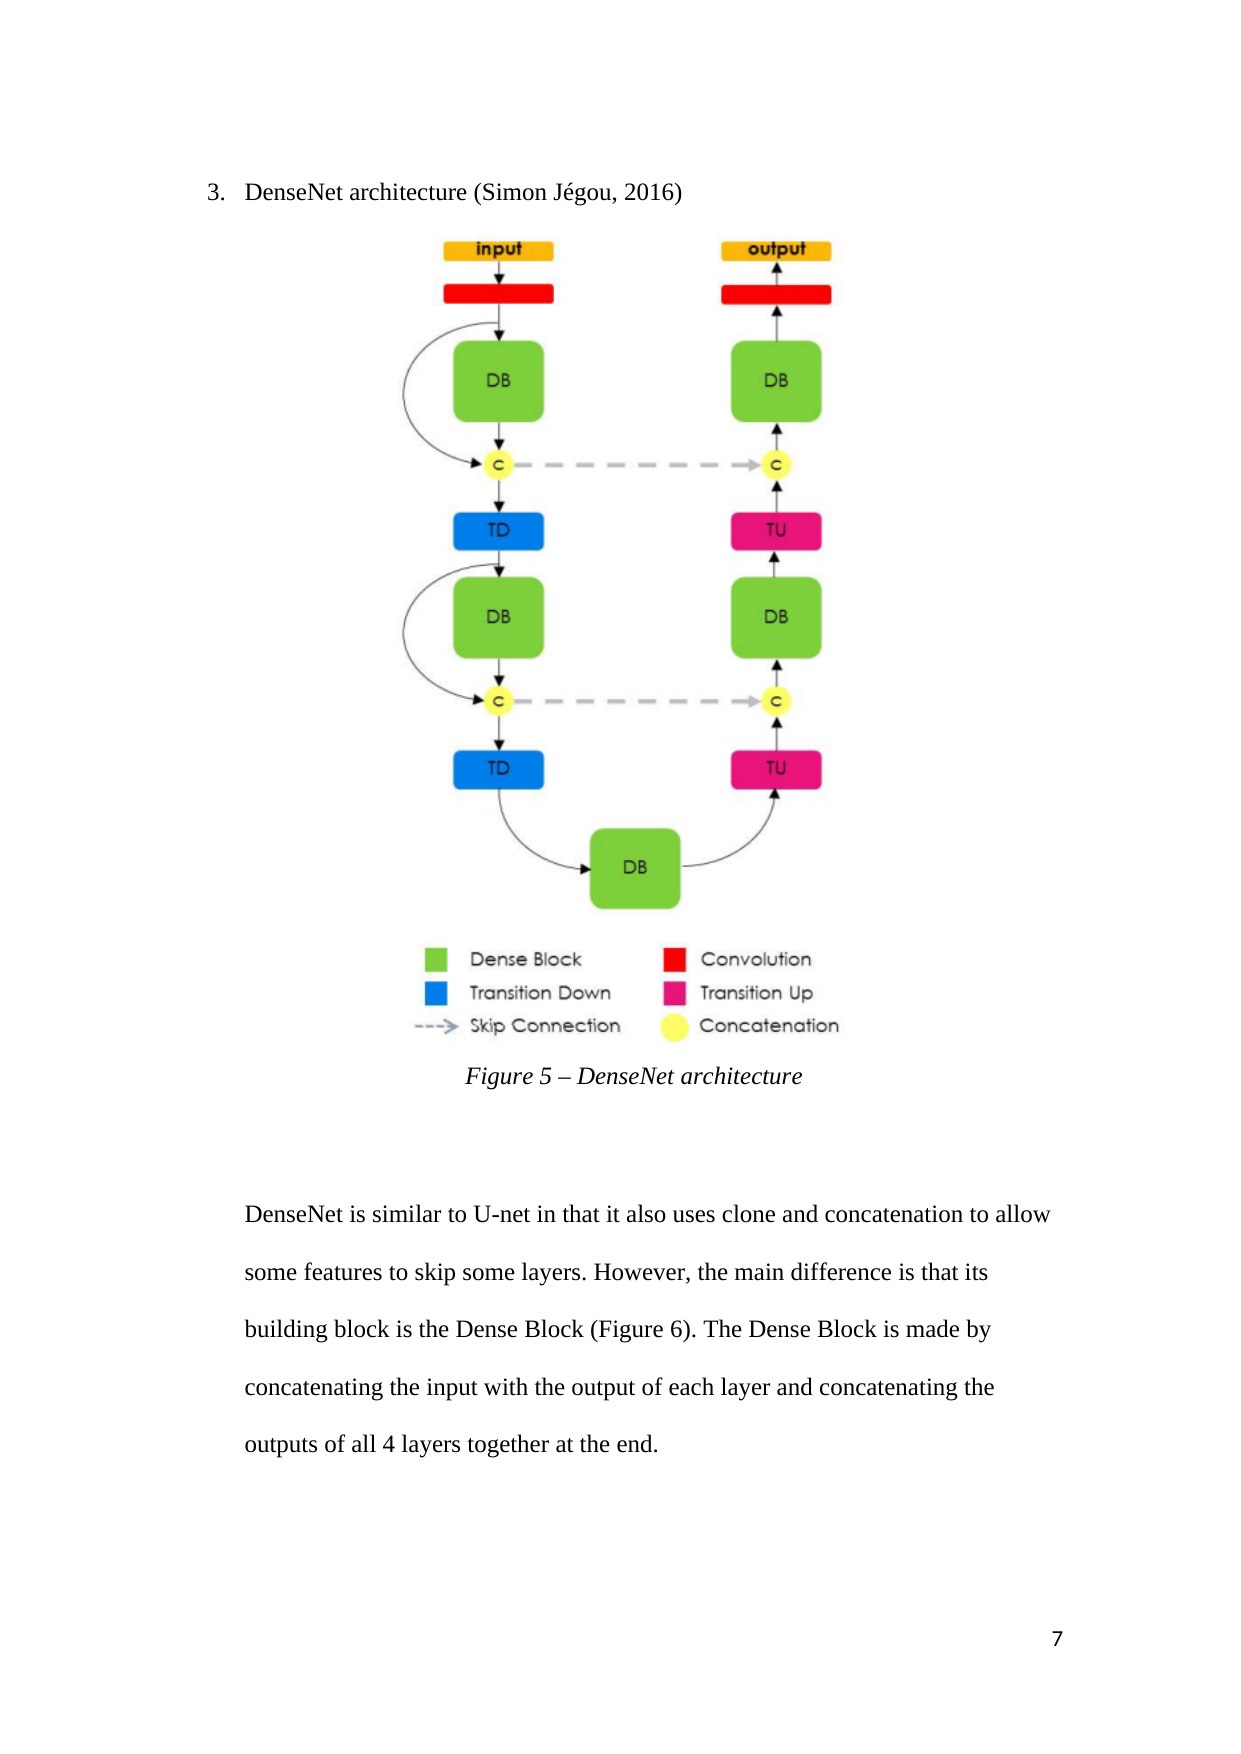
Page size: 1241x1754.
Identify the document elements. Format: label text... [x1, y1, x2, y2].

picture [283, 224, 987, 1056]
list DenseNet architecture [207, 177, 1063, 206]
